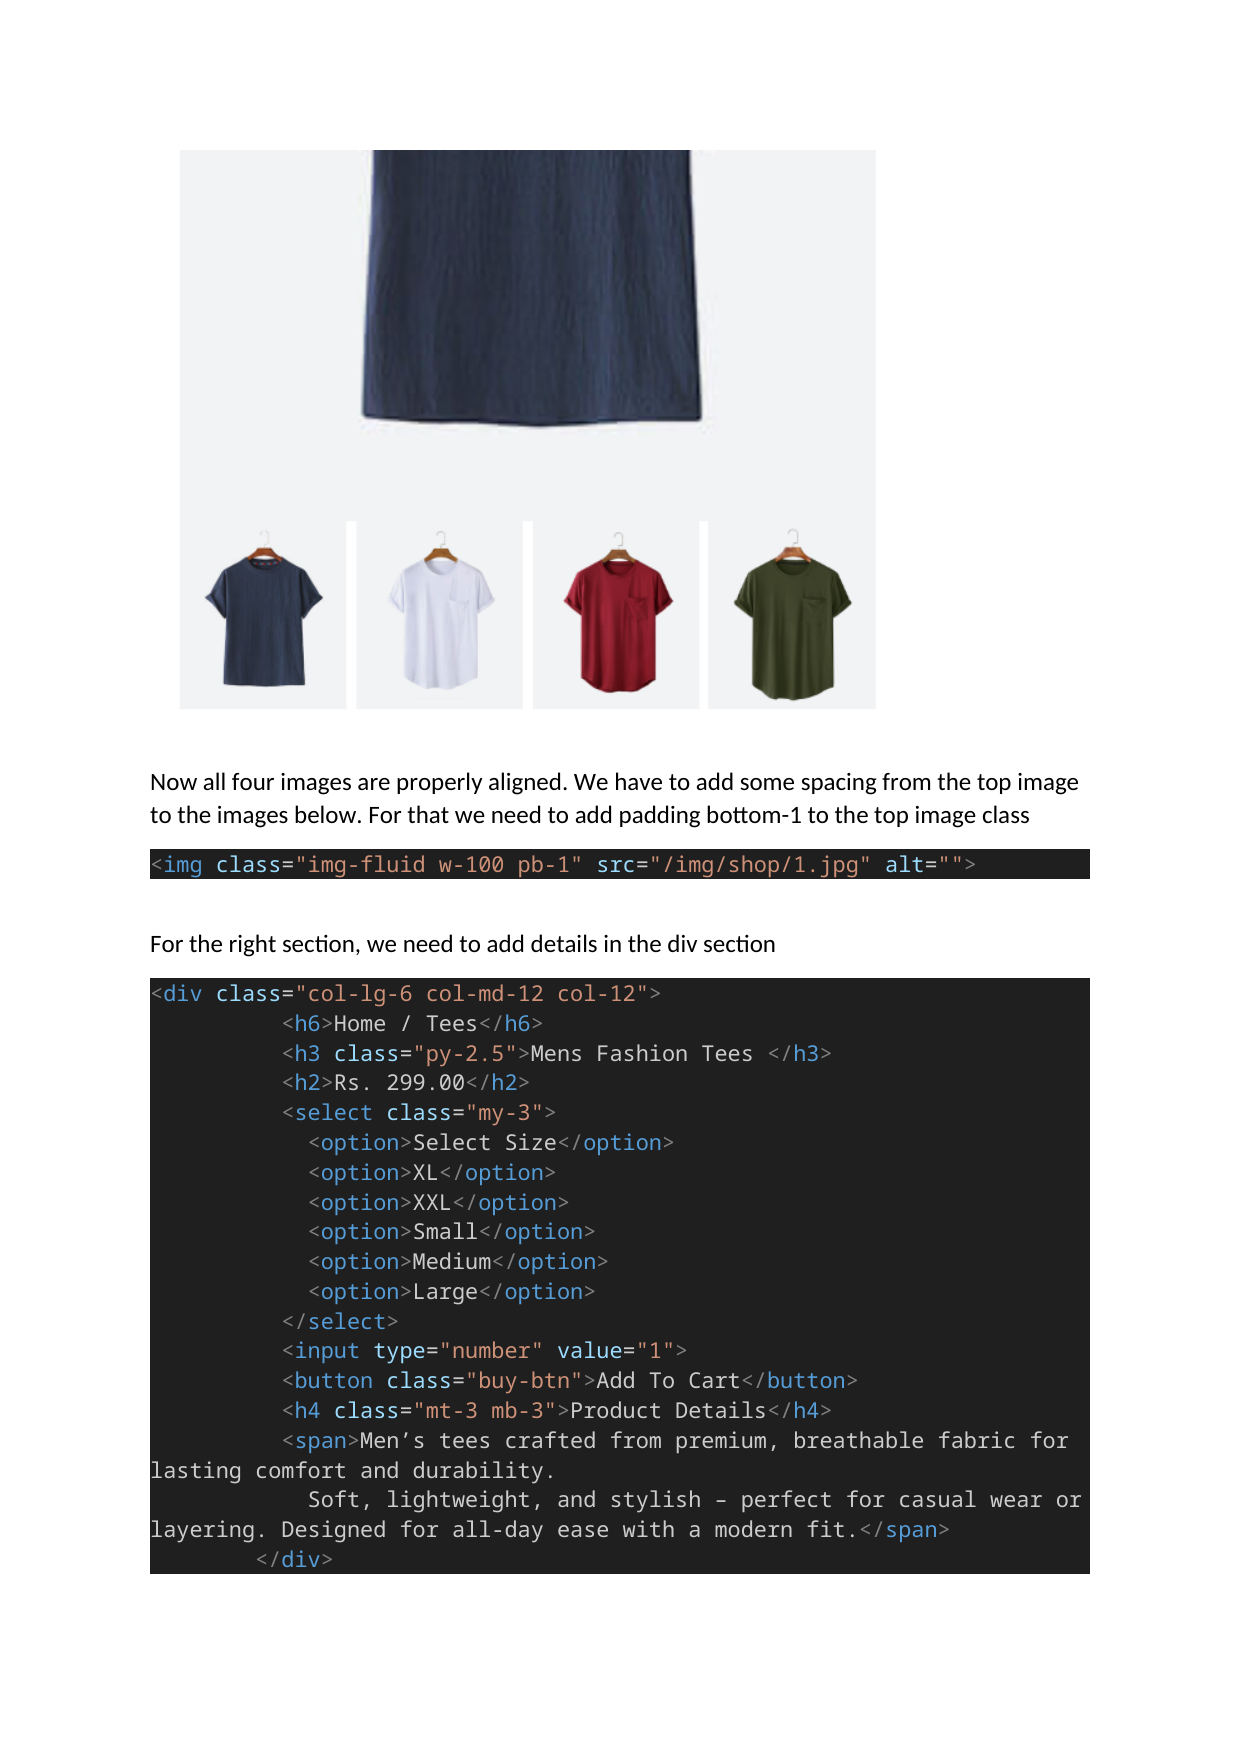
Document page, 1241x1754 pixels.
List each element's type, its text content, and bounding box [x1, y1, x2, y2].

text </div> [150, 1544, 1090, 1574]
text For the right section, we need to add details in the div section [150, 928, 1090, 959]
text <button class="buy-btn">Add To Cart</button> [150, 1365, 1090, 1395]
text <option>Large</option> [150, 1276, 1090, 1306]
text <h6>Home / Tees</h6> [150, 1008, 1090, 1037]
text Now all four images are properly aligned. We have to add some spacing from the top image to the images below. For that we need to add padding bottom-1 to the top image class [150, 766, 1090, 830]
picture [150, 150, 901, 748]
text <h4 class="mt-3 mb-3">Product Details</h4> [150, 1395, 1090, 1425]
text <div class="col-lg-6 col-md-12 col-12"> [150, 978, 1090, 1008]
text <h3 class="py-2.5">Mens Fashion Tees </h3> [150, 1037, 1090, 1067]
text <option>Small</option> [150, 1216, 1090, 1246]
text <h2>Rs. 299.00</h2> [150, 1067, 1090, 1097]
text </select> [150, 1306, 1090, 1335]
text <option>Medium</option> [150, 1246, 1090, 1276]
text <img class="img-fluid w-100 pb-1" src="/img/shop/1.jpg" alt=""> [150, 849, 1090, 879]
text <option>XXL</option> [150, 1186, 1090, 1216]
text <span>Men’s tees crafted from premium, breathable fabric for lasting comfort and durability. [150, 1425, 1090, 1484]
text <select class="my-3"> [150, 1097, 1090, 1127]
text Soft, lightweight, and stylish – perfect for casual wear or layering. Designed for all-day ease with a modern fit.</span> [150, 1484, 1090, 1544]
text <input type="number" value="1"> [150, 1335, 1090, 1365]
text <option>XL</option> [150, 1157, 1090, 1186]
text <option>Select Size</option> [150, 1127, 1090, 1157]
